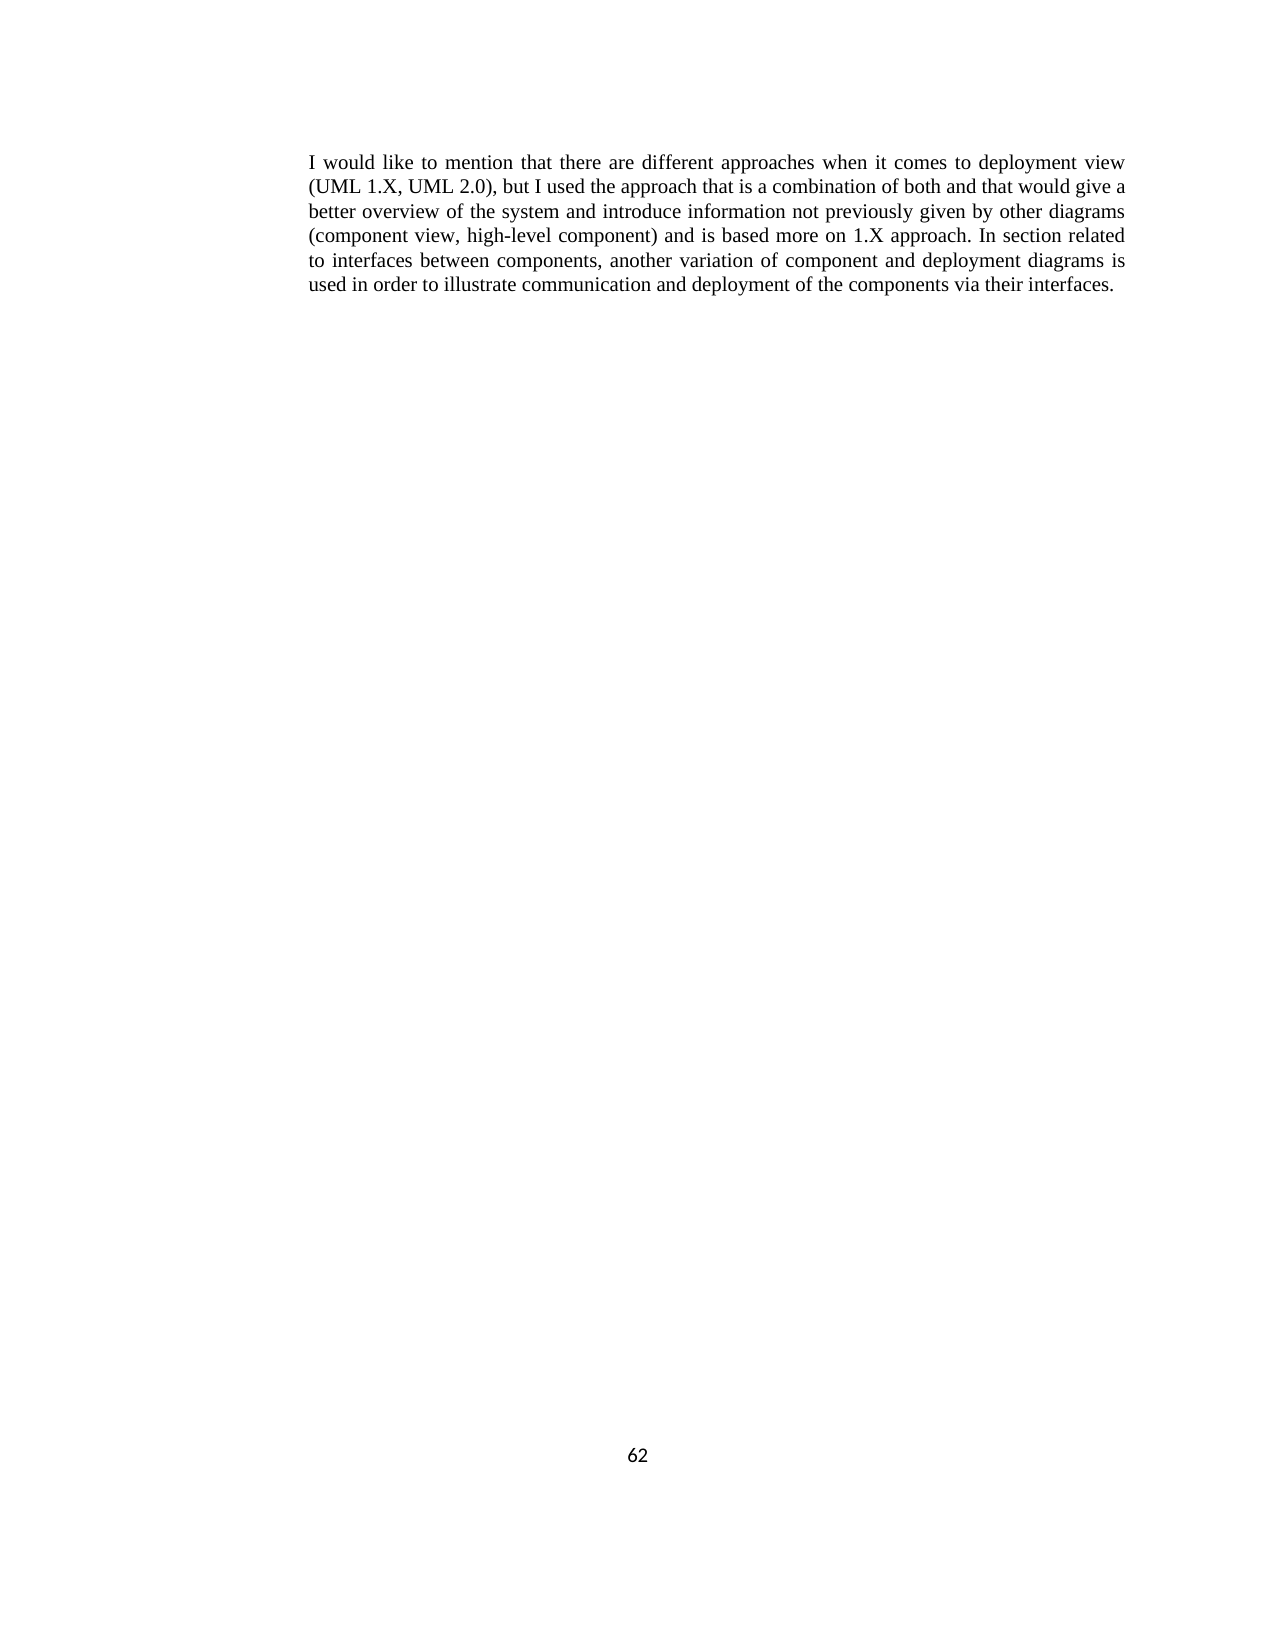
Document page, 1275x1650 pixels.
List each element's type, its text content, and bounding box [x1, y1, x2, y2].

text I would like to mention that there are different approaches when it comes to deployment view (UML 1.X, UML 2.0), but I used the approach that is a combination of both and that would give a better overview of the system and introduce information not previously given by other diagrams (component view, high-level component) and is based more on 1.X approach. In section related to interfaces between components, another variation of component and deployment diagrams is used in order to illustrate communication and deployment of the components via their interfaces. [308, 150, 1127, 296]
